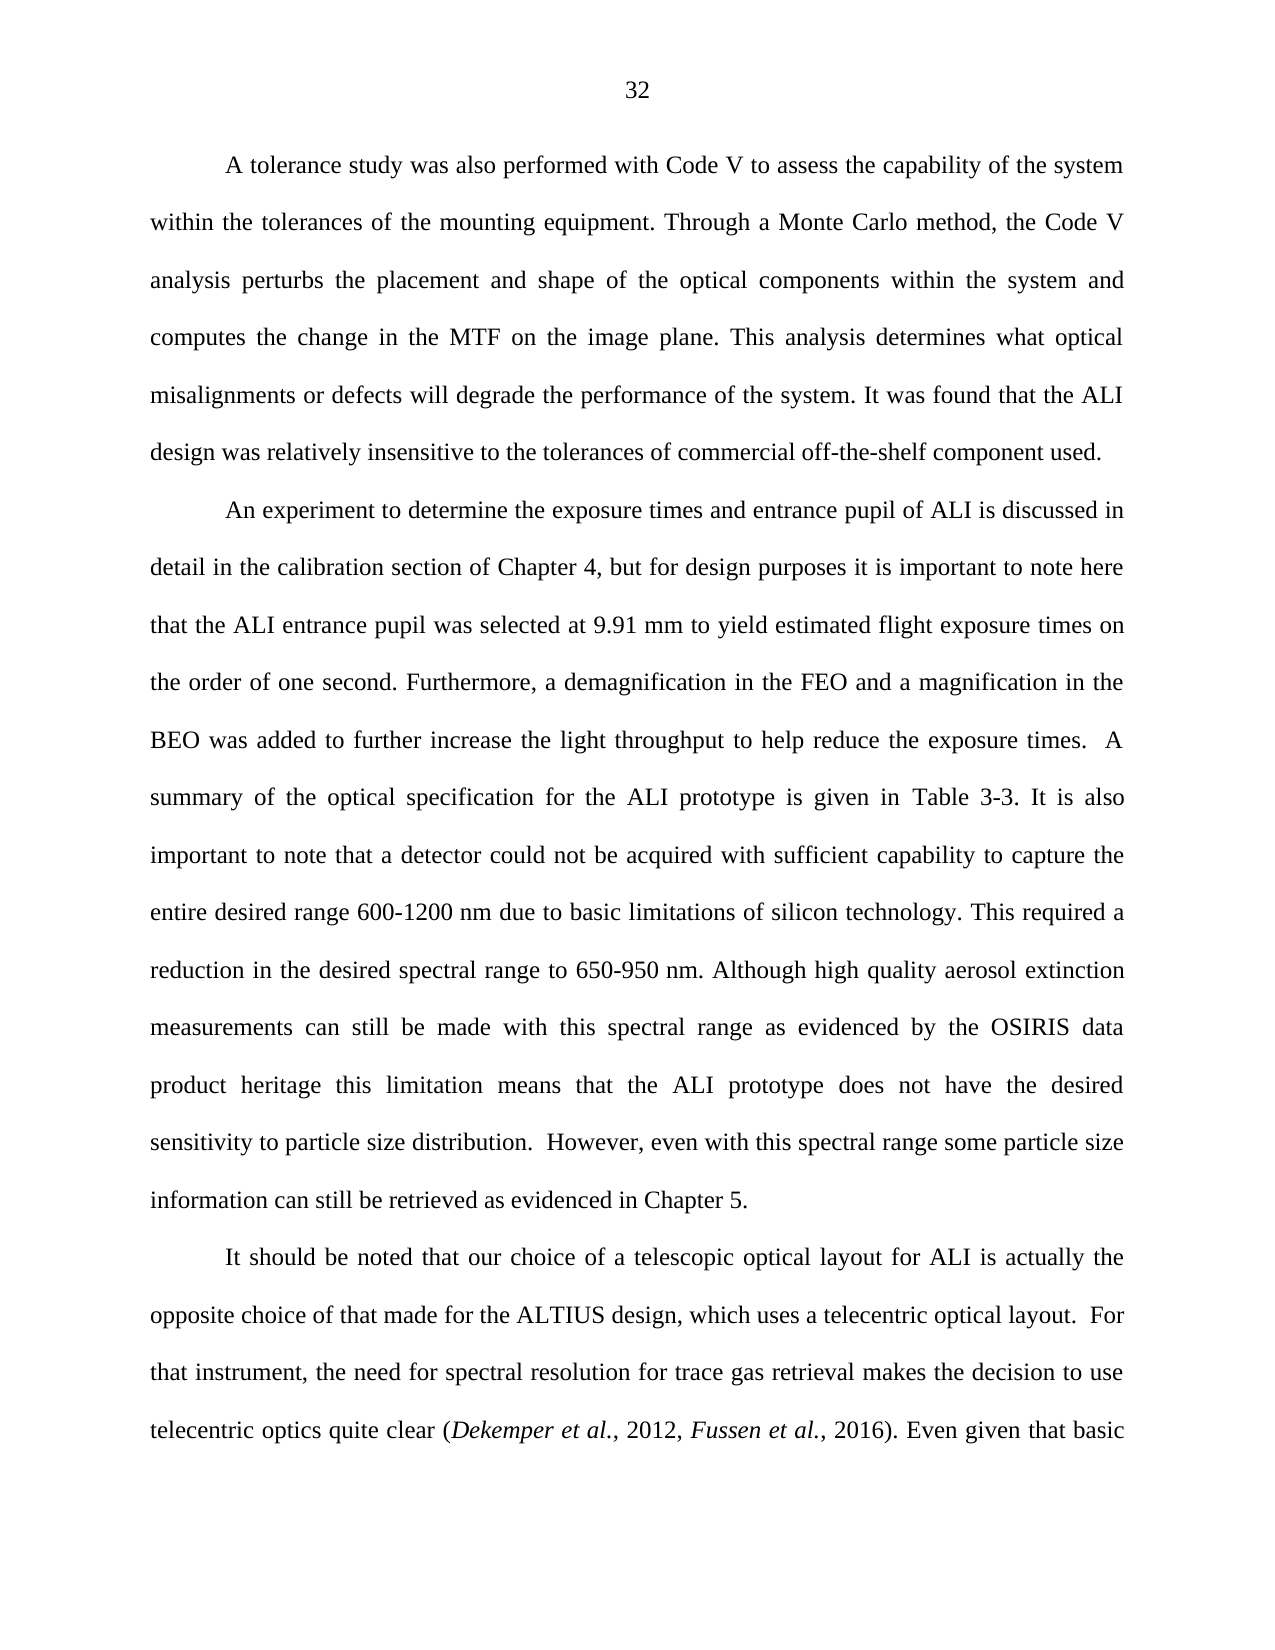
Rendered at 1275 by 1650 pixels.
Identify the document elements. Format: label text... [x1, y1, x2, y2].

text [150, 1242, 1125, 1444]
text An experiment to determine the exposure times and entrance pupil of ALI is discussed in detail in the calibration section of Chapter 4, but for design purposes it is important to note here that the ALI entrance pupil was selected at 9.91 mm to yield estimated flight exposure times on the order of one second. Furthermore, a demagnification in the FEO and a magnification in the BEO was added to further increase the light throughput to help reduce the exposure times. A summary of the optical specification for the ALI prototype is given in Table 3-3. It is also important to note that a detector could not be acquired with sufficient capability to capture the entire desired range 600-1200 nm due to basic limitations of silicon technology. This required a reduction in the desired spectral range to 650-950 nm. Although high quality aerosol extinction measurements can still be made with this spectral range as evidenced by the OSIRIS data product heritage this limitation means that the ALI prototype does not have the desired sensitivity to particle size distribution. However, even with this spectral range some particle size information can still be retrieved as evidenced in Chapter 5. [150, 495, 1125, 1214]
text A tolerance study was also performed with Code V to assess the capability of the system within the tolerances of the mounting equipment. Through a Monte Carlo method, the Code V analysis perturbs the placement and shape of the optical components within the system and computes the change in the MTF on the image plane. This analysis determines what optical misalignments or defects will degrade the performance of the system. It was found that the ALI design was relatively insensitive to the tolerances of commercial off-the-shelf component used. [150, 150, 1125, 466]
